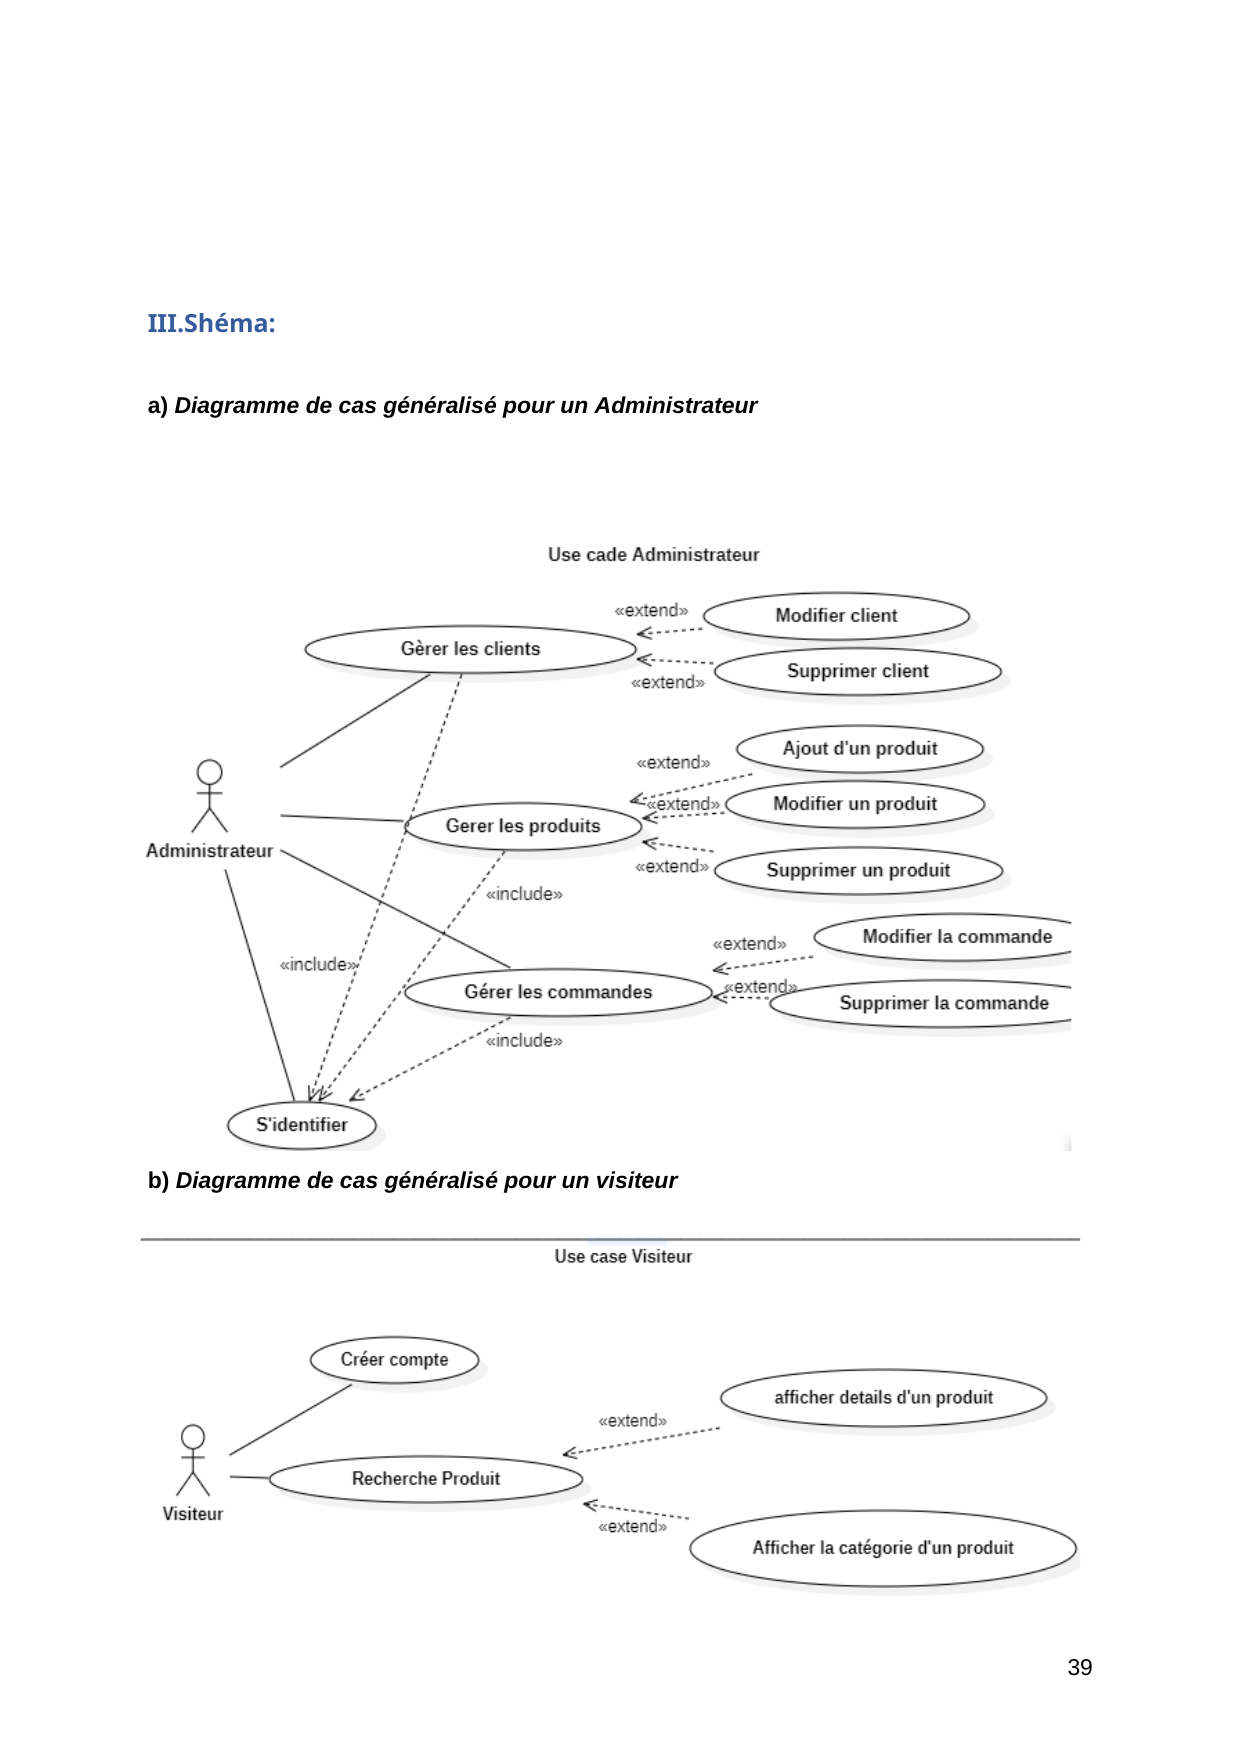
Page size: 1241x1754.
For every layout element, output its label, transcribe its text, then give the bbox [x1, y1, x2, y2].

picture [130, 540, 1070, 1149]
subtitle III.Shéma: [148, 306, 1093, 340]
text a) Diagramme de cas généralisé pour un Administrateur [148, 392, 1093, 419]
picture [139, 1237, 1079, 1605]
